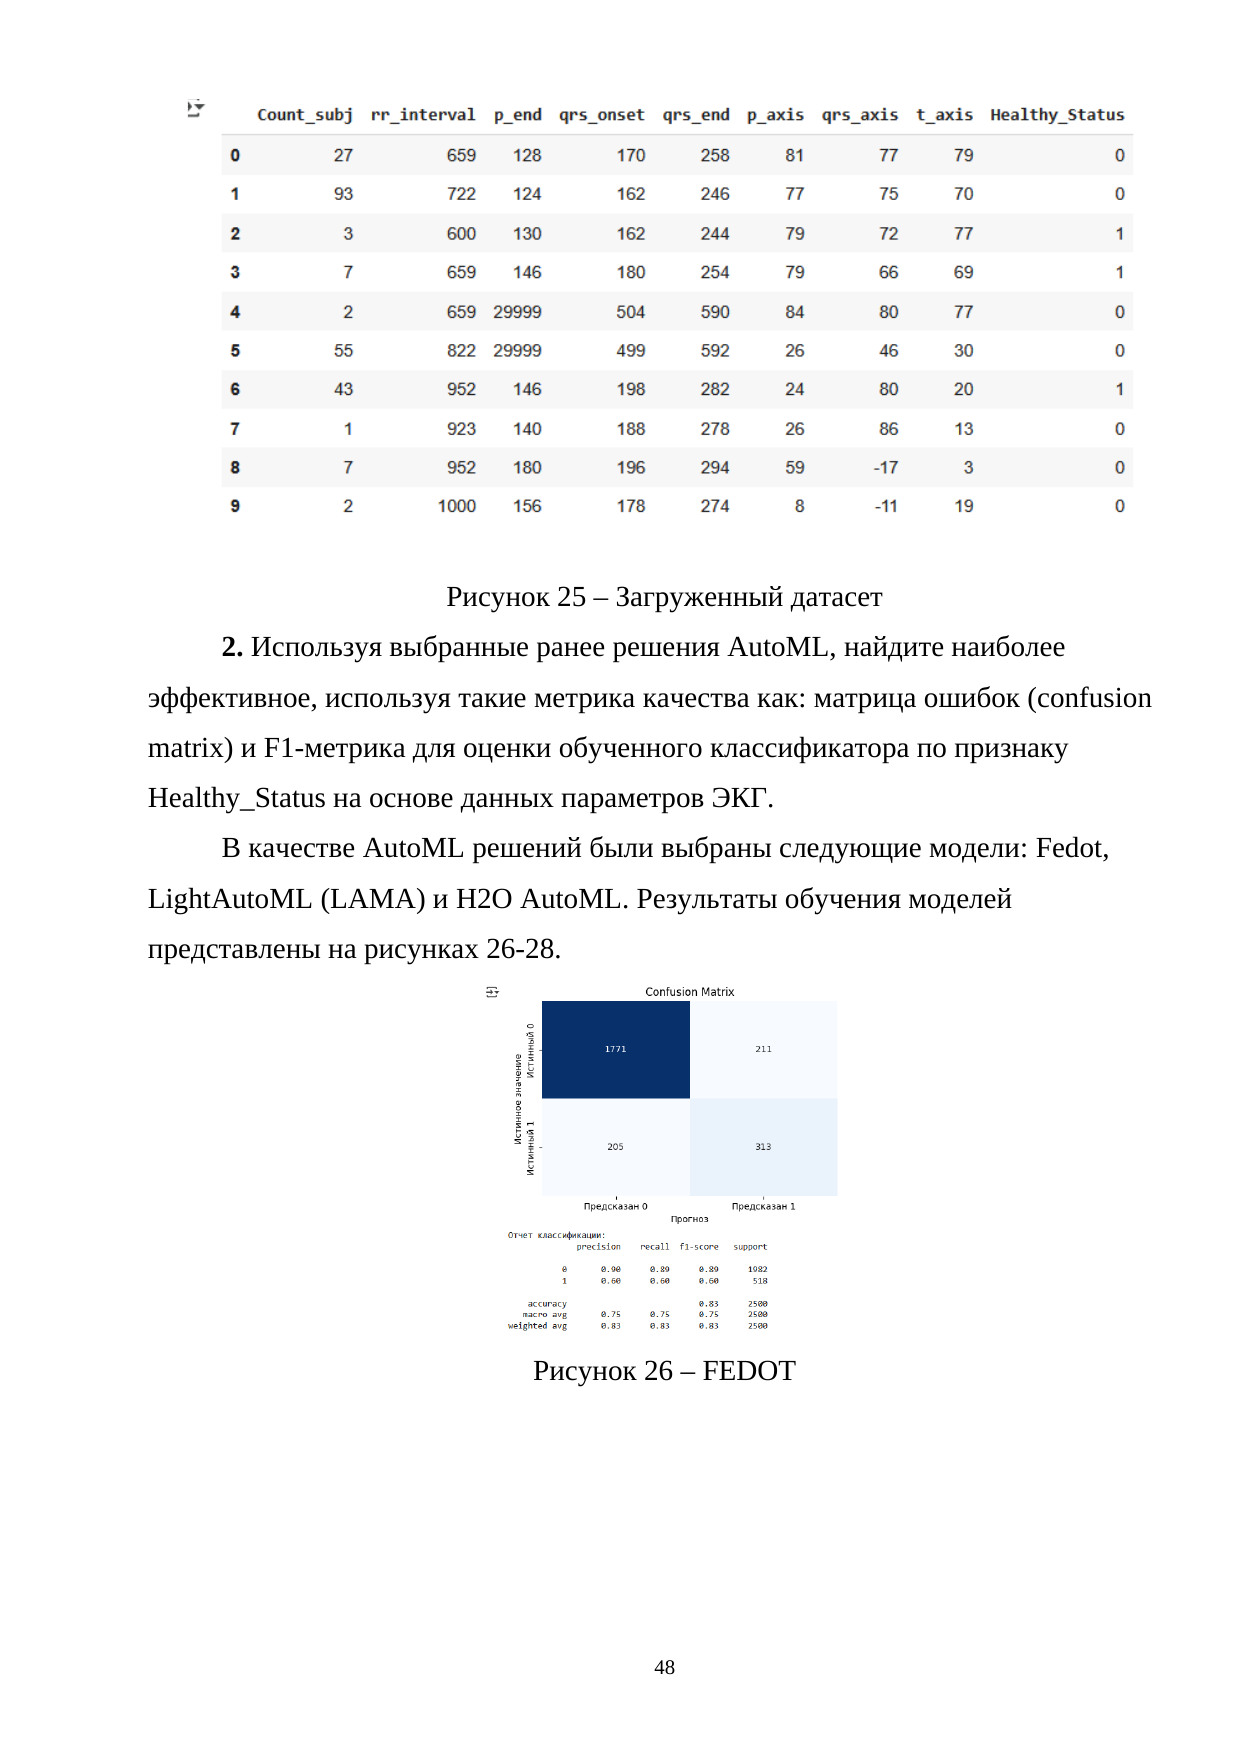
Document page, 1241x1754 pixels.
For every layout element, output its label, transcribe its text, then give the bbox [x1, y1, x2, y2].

picture [187, 99, 1142, 542]
text 2. Используя выбранные ранее решения AutoML, найдите наиболее эффективное, используя такие метрика качества как: матрица ошибок (confusion matrix) и F1-метрика для оценки обученного классификатора по признаку Healthy_Status на основе данных параметров ЭКГ. [148, 629, 1181, 814]
picture [478, 981, 850, 1341]
text В качестве AutoML решений были выбраны следующие модели: Fedot, LightAutoML (LAMA) и H2O AutoML. Результаты обучения моделей представлены на рисунках 26-28. [148, 831, 1181, 965]
text Рисунок 25 – Загруженный датасет [148, 579, 1181, 613]
text Рисунок 26 – FEDOT [148, 1353, 1181, 1386]
